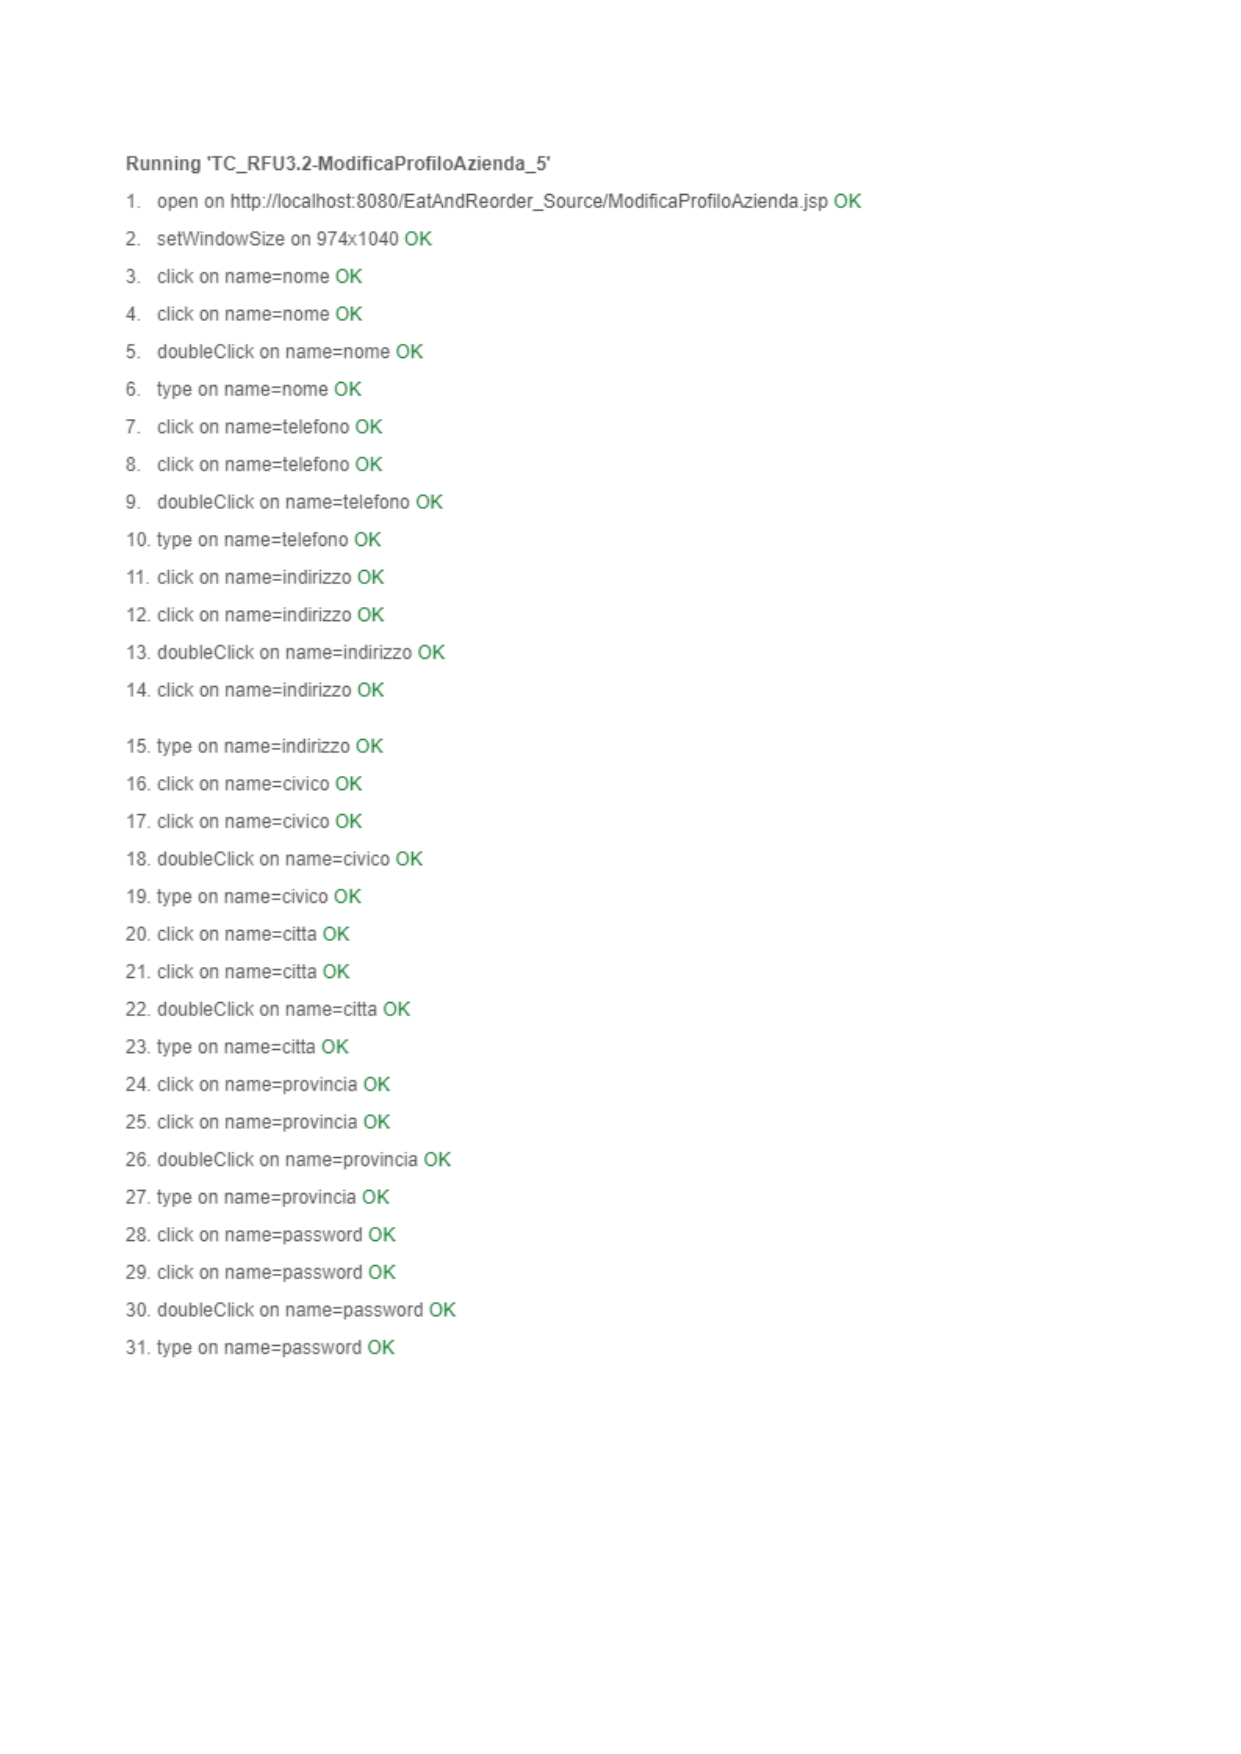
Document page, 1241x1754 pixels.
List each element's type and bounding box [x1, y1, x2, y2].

picture [118, 729, 487, 1370]
picture [118, 147, 877, 711]
